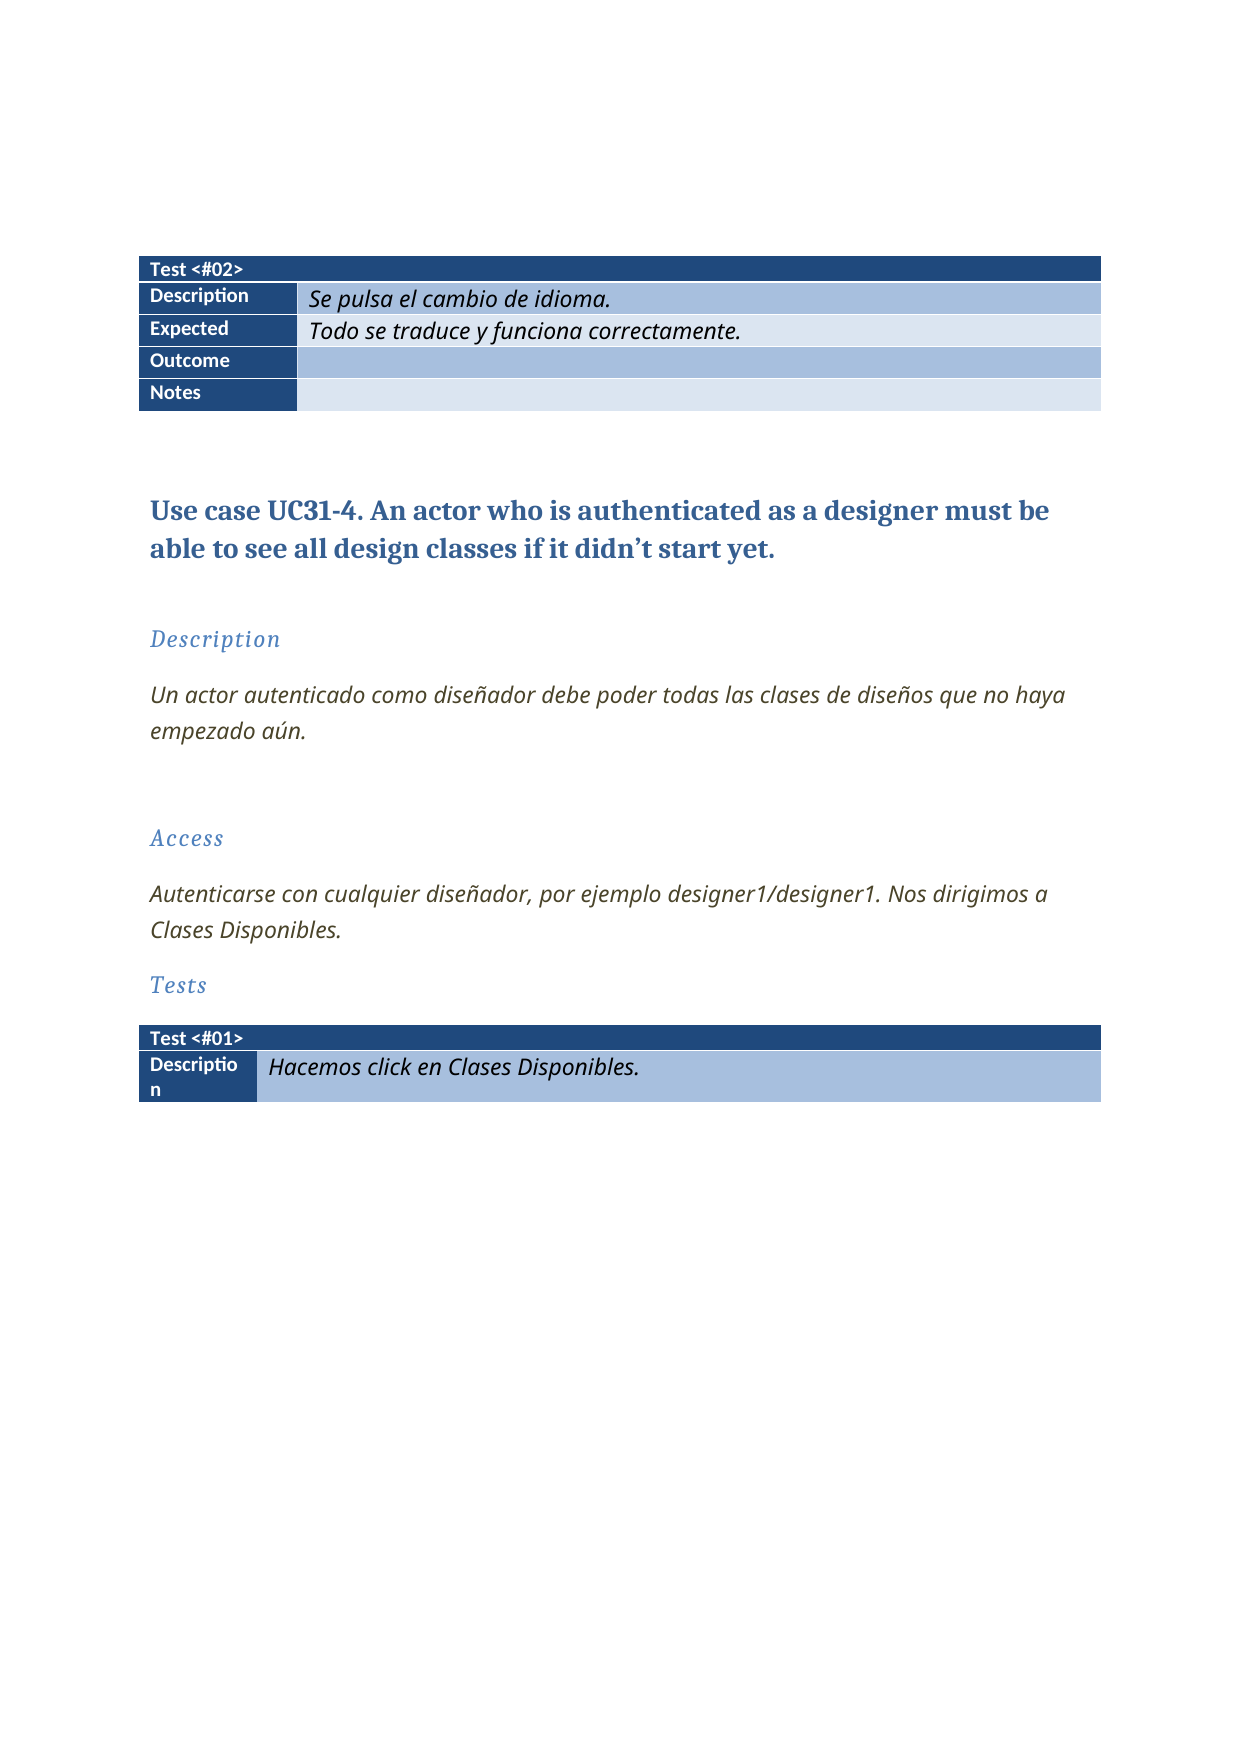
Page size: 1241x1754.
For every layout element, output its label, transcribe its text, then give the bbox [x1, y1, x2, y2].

subtitle Un actor autenticado como diseñador debe poder todas las clases de diseños que no haya empezado aún. [150, 679, 1090, 746]
table_header Test <#01> [139, 1025, 1101, 1050]
table_cell Se pulsa el cambio de idioma. [298, 283, 1101, 314]
table_cell Notes [139, 379, 297, 411]
subtitle Description [150, 625, 1090, 653]
table_cell Description [139, 283, 297, 314]
subtitle Access [150, 824, 1090, 853]
table_cell Hacemos click en Clases Disponibles. [257, 1051, 1101, 1102]
table_cell Todo se traduce y funciona correctamente. [298, 315, 1101, 346]
table_header Test <#02> [139, 256, 1101, 281]
subtitle Tests [150, 971, 1090, 1000]
table_cell Outcome [139, 347, 297, 378]
table_cell [298, 347, 1101, 378]
table_cell Description [139, 1051, 257, 1102]
table_cell [298, 379, 1101, 411]
table_cell Expected [139, 315, 297, 346]
text Use case UC31-4. An actor who is authenticated as a designer must be able to see all design classes if it didn’t start yet. [150, 494, 1090, 566]
text Autenticarse con cualquier diseñador, por ejemplo designer1/designer1. Nos dirigimos a Clases Disponibles. [150, 878, 1090, 945]
